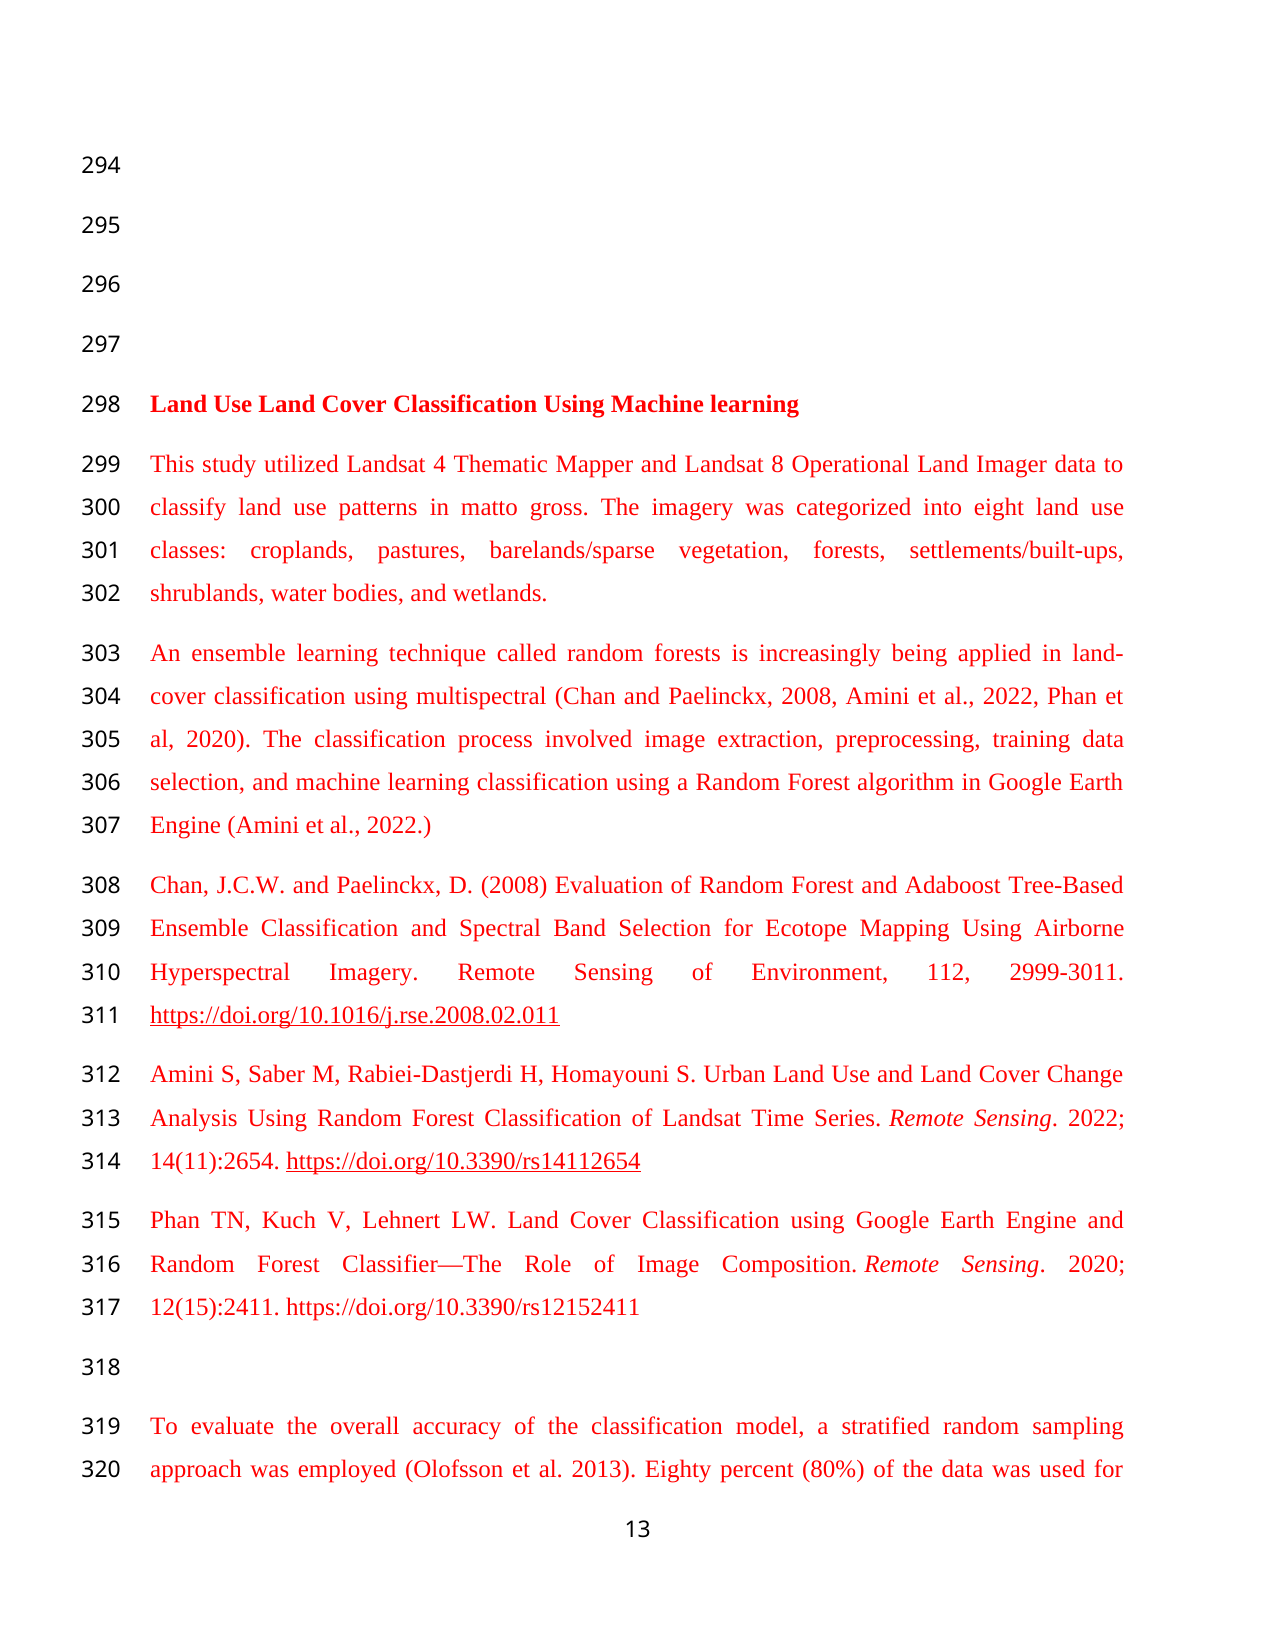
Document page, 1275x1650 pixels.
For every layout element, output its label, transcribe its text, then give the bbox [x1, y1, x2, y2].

text Chan, J.C.W. and Paelinckx, D. (2008) Evaluation of Random Forest and Adaboost Tree-Based Ensemble Classification and Spectral Band Selection for Ecotope Mapping Using Airborne Hyperspectral Imagery. Remote Sensing of Environment, 112, 2999-3011. https://doi.org/10.1016/j.rse.2008.02.011 [150, 870, 1125, 1028]
text Amini S, Saber M, Rabiei-Dastjerdi H, Homayouni S. Urban Land Use and Land Cover Change Analysis Using Random Forest Classification of Landsat Time Series. Remote Sensing. 2022; 14(11):2654. https://doi.org/10.3390/rs14112654 [150, 1059, 1125, 1174]
text This study utilized Landsat 4 Thematic Mapper and Landsat 8 Operational Land Imager data to classify land use patterns in matto gross. The imagery was categorized into eight land use classes: croplands, pastures, barelands/sparse vegetation, forests, settlements/built-ups, shrublands, water bodies, and wetlands. [150, 449, 1125, 607]
text An ensemble learning technique called random forests is increasingly being applied in land-cover classification using multispectral (Chan and Paelinckx, 2008, Amini et al., 2022, Phan et al, 2020). The classification process involved image extraction, preprocessing, training data selection, and machine learning classification using a Random Forest algorithm in Google Earth Engine (Amini et al., 2022.) [150, 638, 1125, 839]
text Land Use Land Cover Classification Using Machine learning [150, 389, 1125, 418]
text Phan TN, Kuch V, Lehnert LW. Land Cover Classification using Google Earth Engine and Random Forest Classifier—The Role of Image Composition. Remote Sensing. 2020; 12(15):2411. https://doi.org/10.3390/rs12152411 [150, 1206, 1125, 1321]
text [150, 1411, 1125, 1483]
